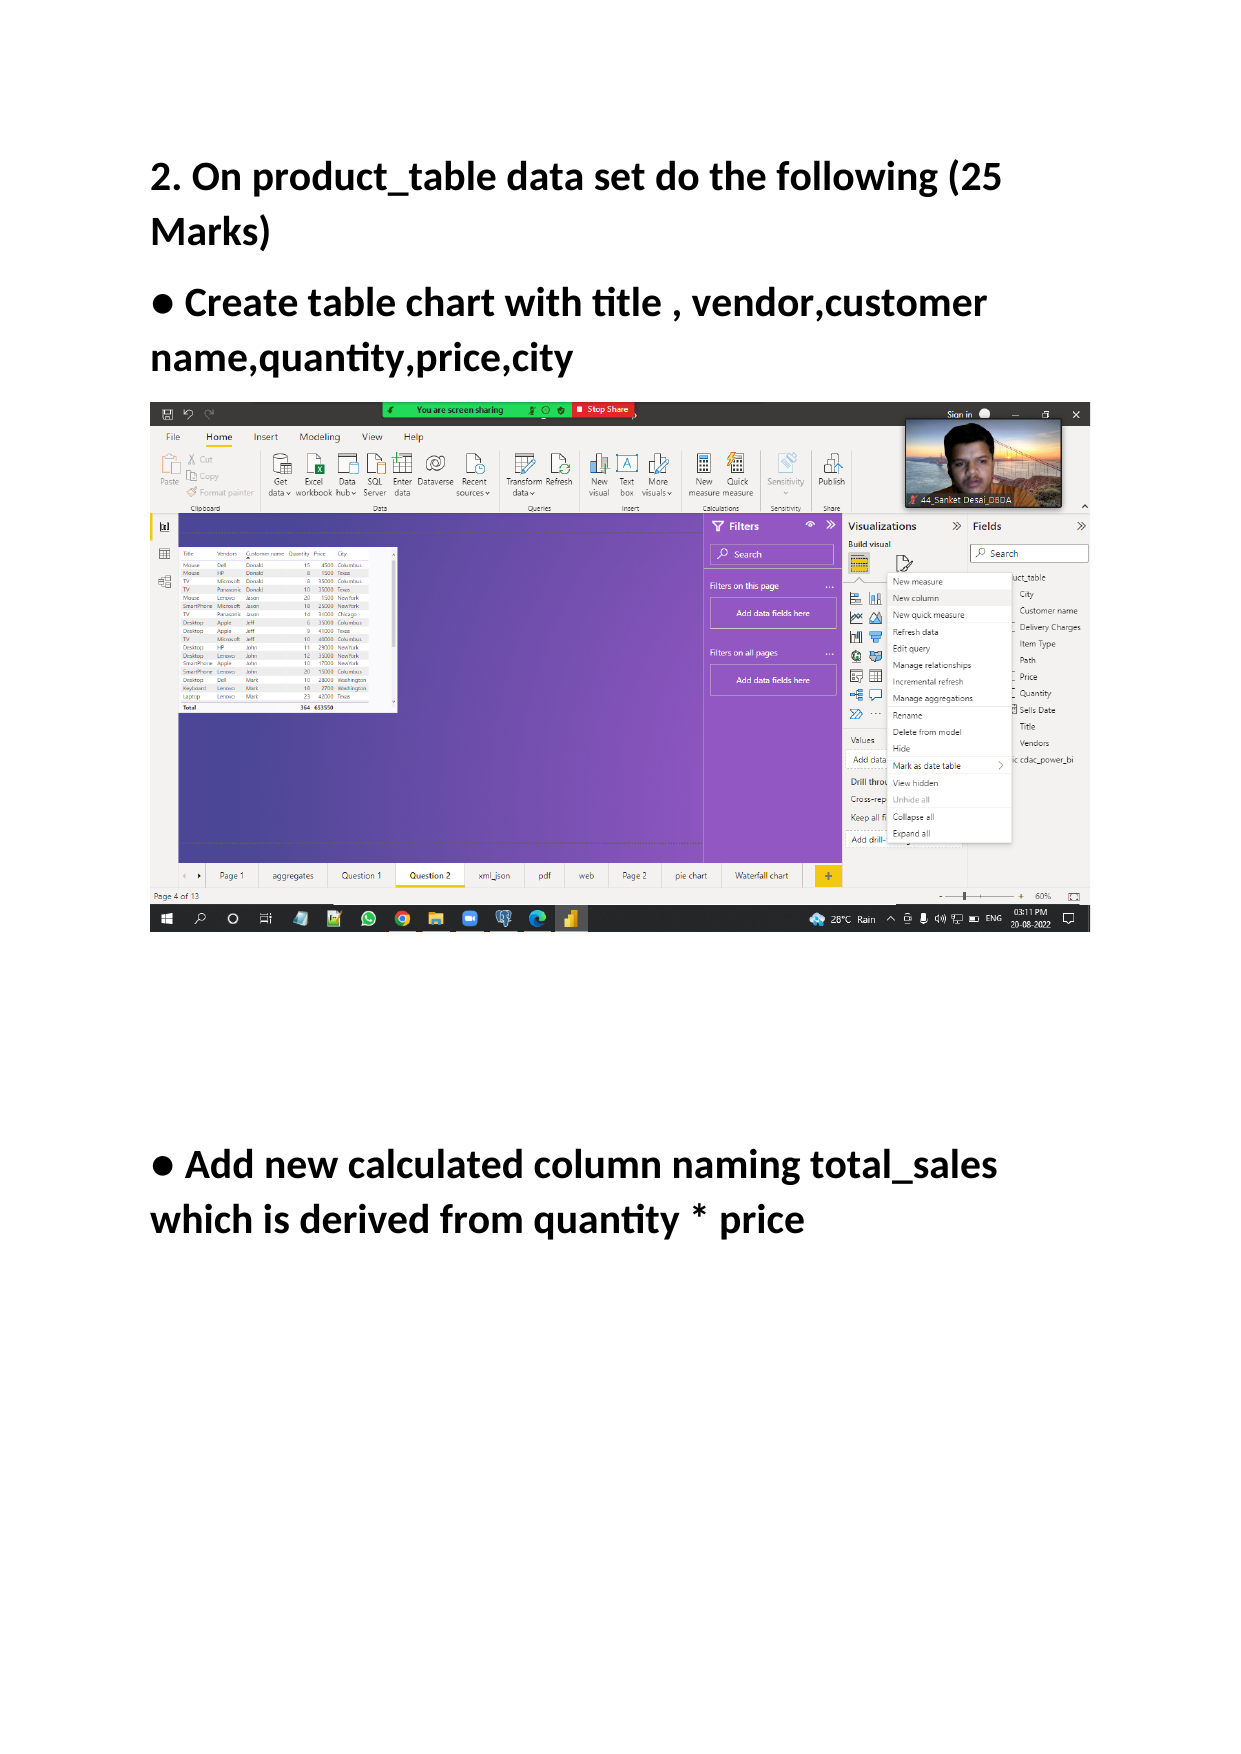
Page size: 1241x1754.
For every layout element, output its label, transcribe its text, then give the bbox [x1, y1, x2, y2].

picture [150, 402, 1091, 932]
text ● Add new calculated column naming total_sales which is derived from quantity * price [150, 1138, 1090, 1244]
text ● Create table chart with title , vendor,customer name,quantity,price,city [150, 276, 1090, 382]
text 2. On product_table data set do the following (25 Marks) [150, 150, 1090, 256]
